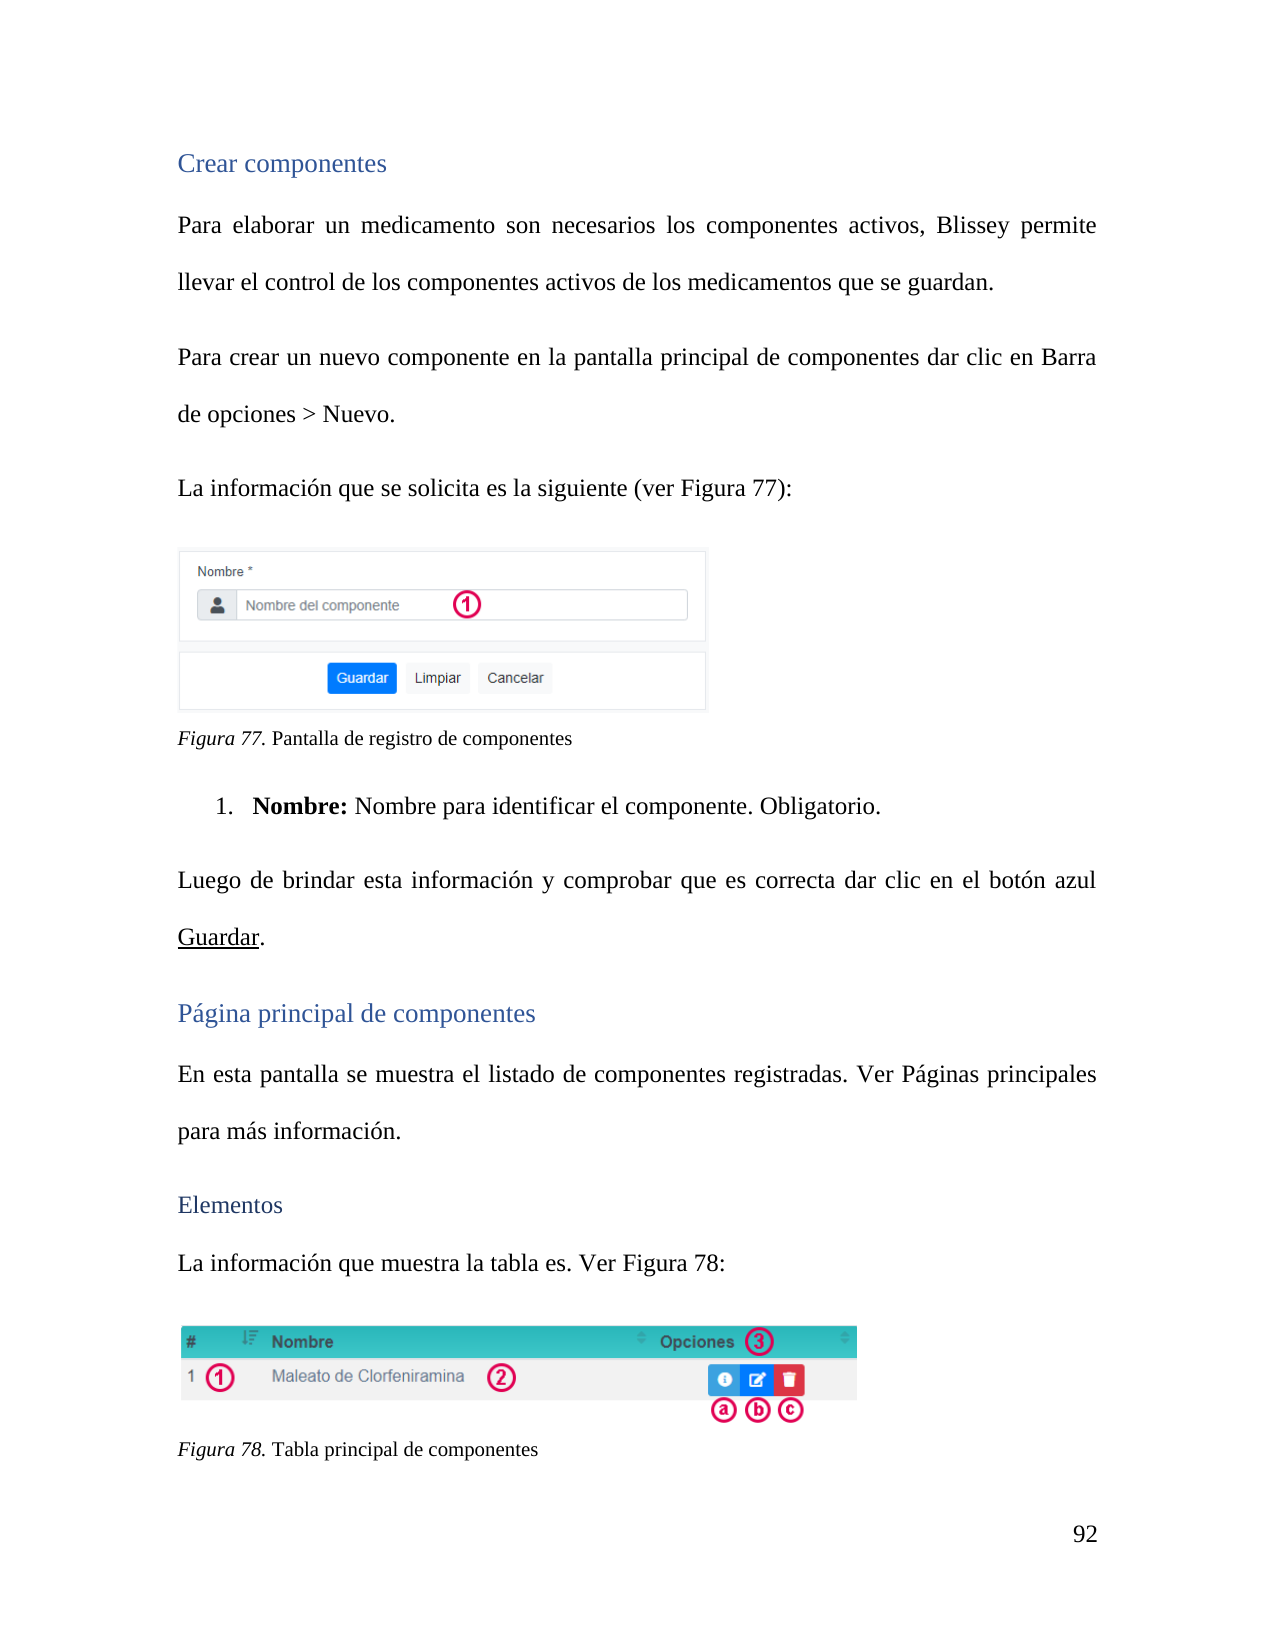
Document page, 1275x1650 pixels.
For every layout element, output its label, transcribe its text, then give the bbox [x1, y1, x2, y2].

text Luego de brindar esta información y comprobar que es correcta dar clic en el botón azul Guardar. [177, 865, 1098, 951]
picture [177, 547, 709, 713]
text Elementos [177, 1191, 1098, 1219]
text Crear componentes [177, 148, 1098, 179]
text Figura 77. Pantalla de registro de componentes [177, 726, 1098, 750]
text Página principal de componentes [177, 997, 1098, 1028]
picture [177, 1322, 857, 1424]
text La información que se solicita es la siguiente (ver Figura 77): [177, 473, 1098, 502]
text Para elaborar un medicamento son necesarios los componentes activos, Blissey permite llevar el control de los componentes activos de los medicamentos que se guardan. [177, 210, 1098, 296]
list Nombre: Nombre para identificar el componente. Obligatorio. [215, 791, 1098, 819]
text Figura 78. Tabla principal de componentes [177, 1437, 1098, 1461]
text La información que muestra la tabla es. Ver Figura 78: [177, 1248, 1098, 1277]
text En esta pantalla se muestra el listado de componentes registradas. Ver Páginas principales para más información. [177, 1059, 1098, 1145]
text Para crear un nuevo componente en la pantalla principal de componentes dar clic en Barra de opciones > Nuevo. [177, 342, 1098, 428]
